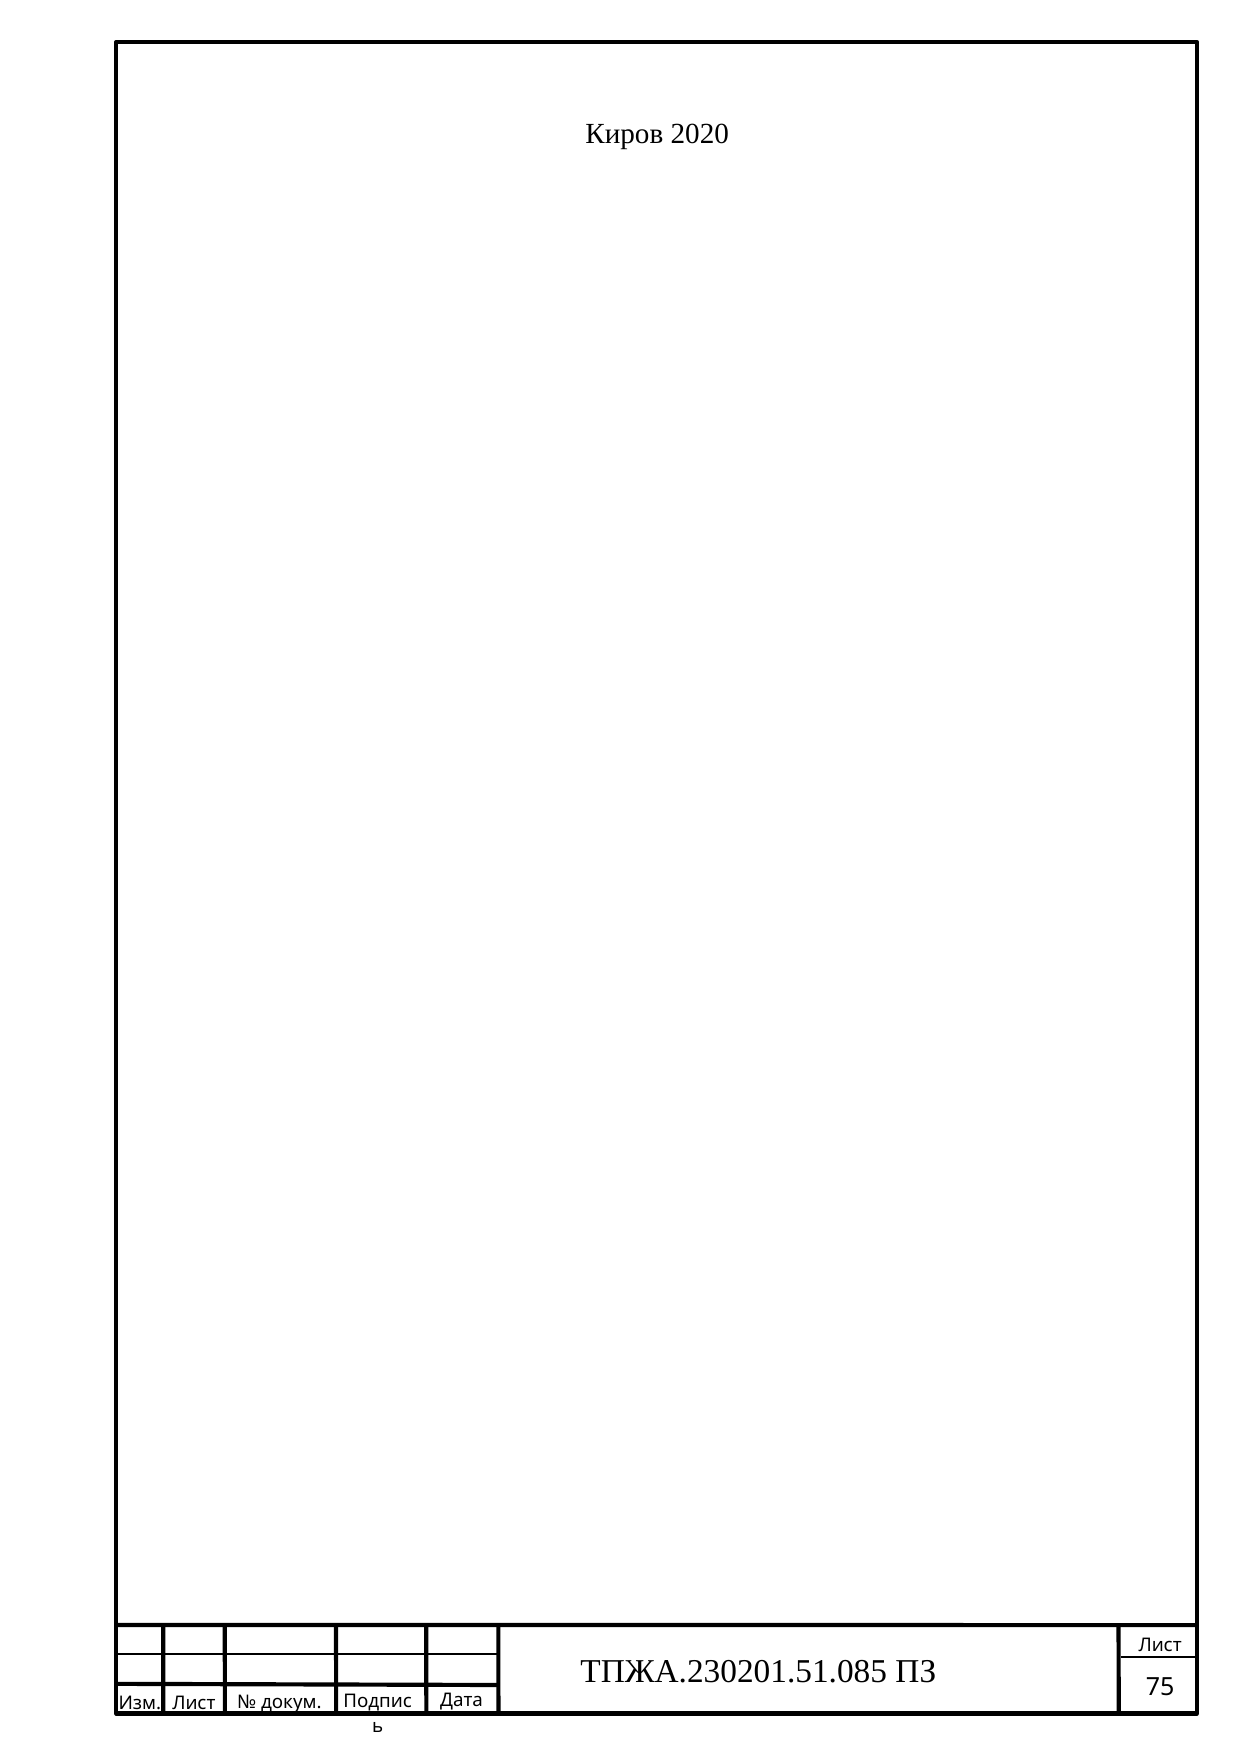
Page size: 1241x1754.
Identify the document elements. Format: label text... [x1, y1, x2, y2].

text Киров 2020 [162, 117, 1152, 150]
